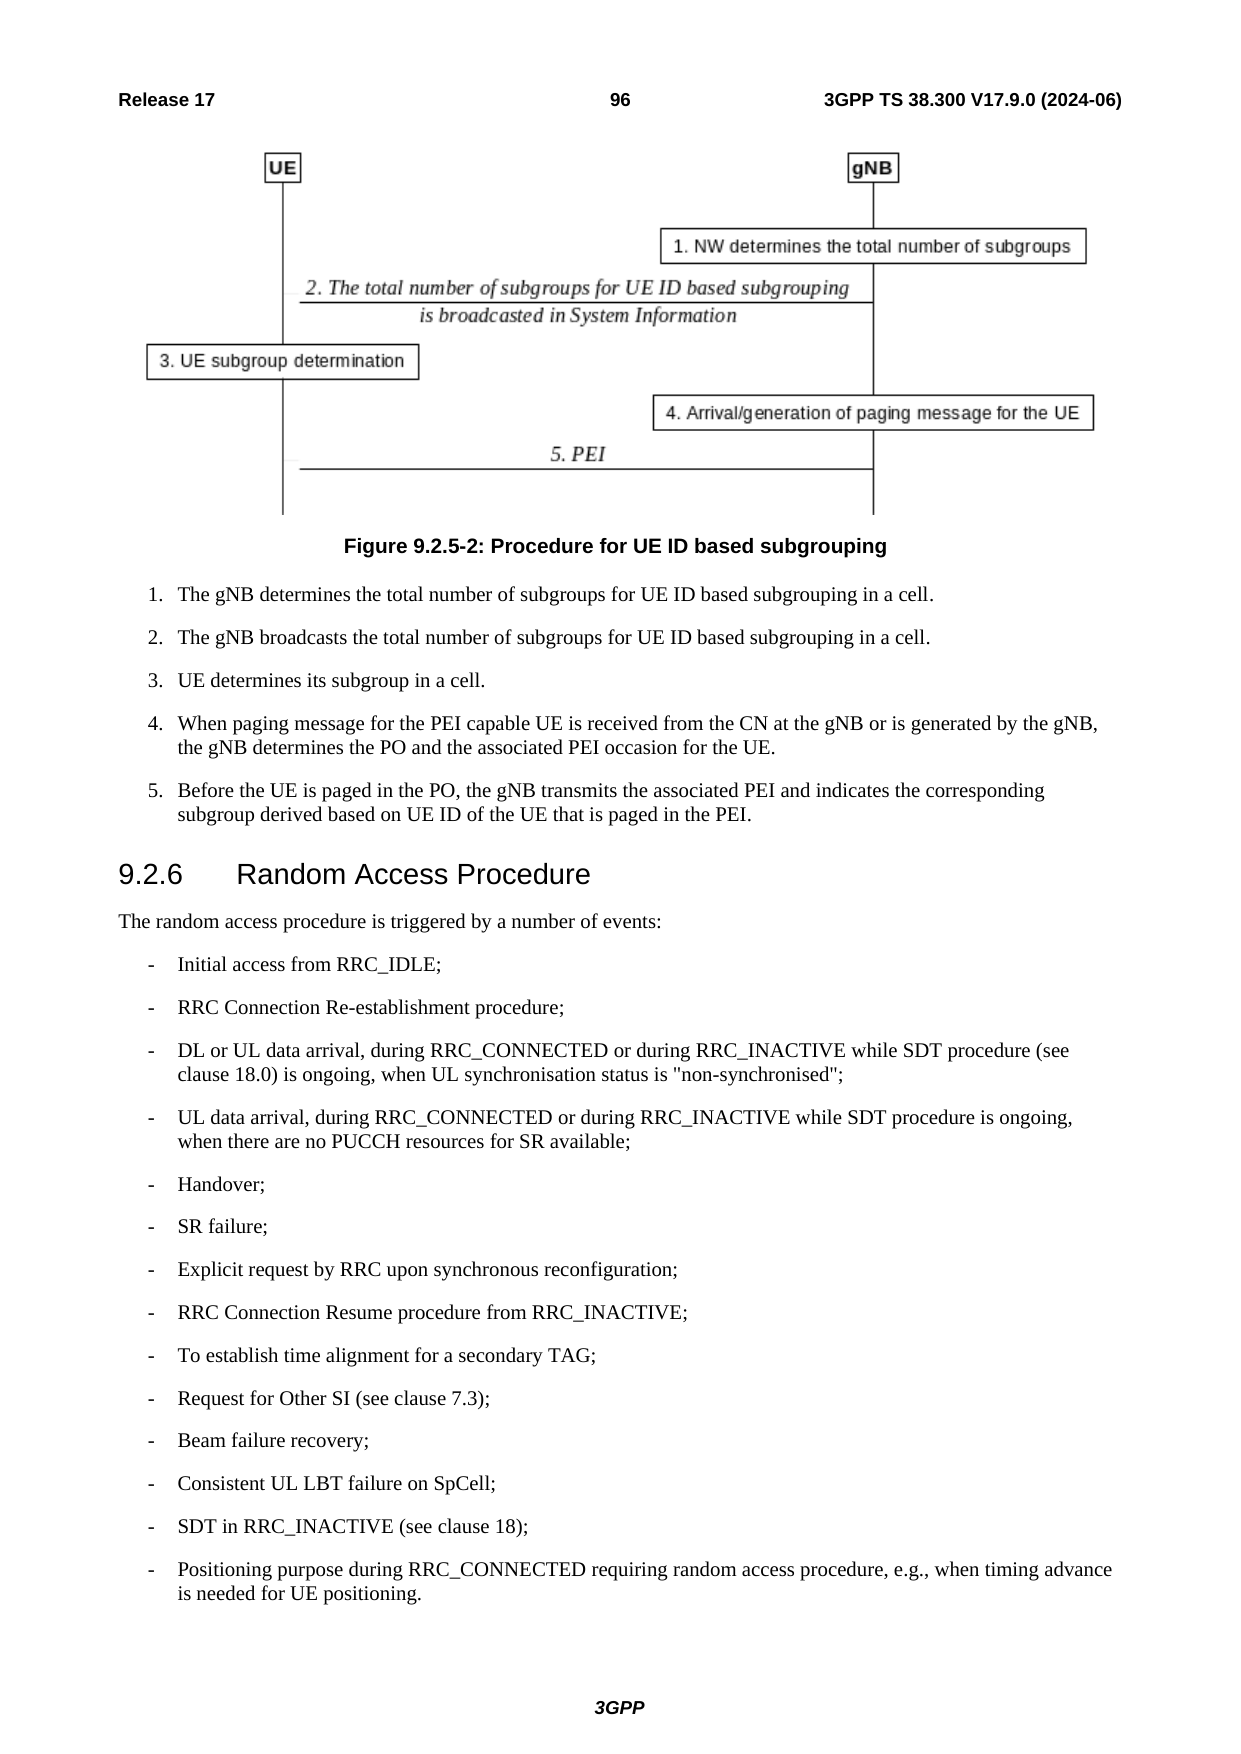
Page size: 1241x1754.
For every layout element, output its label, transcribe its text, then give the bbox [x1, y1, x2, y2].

text Figure 9.2.5-2: Procedure for UE ID based subgrouping [109, 533, 1122, 557]
text - SDT in RRC_INACTIVE (see clause 18); [148, 1514, 1122, 1538]
text 4. When paging message for the PEI capable UE is received from the CN at the gNB or is generated by the gNB, the gNB determines the PO and the associated PEI occasion for the UE. [148, 711, 1122, 759]
text - To establish time alignment for a secondary TAG; [148, 1343, 1122, 1367]
text 5. Before the UE is paged in the PO, the gNB transmits the associated PEI and indicates the corresponding subgroup derived based on UE ID of the UE that is paged in the PEI. [148, 778, 1122, 826]
subtitle 9.2.6 Random Access Procedure [118, 857, 1122, 891]
text - UL data arrival, during RRC_CONNECTED or during RRC_INACTIVE while SDT procedure is ongoing, when there are no PUCCH resources for SR available; [148, 1105, 1122, 1153]
text 1. The gNB determines the total number of subgroups for UE ID based subgrouping in a cell. [148, 582, 1122, 606]
text The random access procedure is triggered by a number of events: [118, 909, 1122, 933]
text - Handover; [148, 1172, 1122, 1196]
text - DL or UL data arrival, during RRC_CONNECTED or during RRC_INACTIVE while SDT procedure (see clause 18.0) is ongoing, when UL synchronisation status is "non-synchronised"; [148, 1038, 1122, 1086]
text - Request for Other SI (see clause 7.3); [148, 1386, 1122, 1410]
text 2. The gNB broadcasts the total number of subgroups for UE ID based subgrouping in a cell. [148, 625, 1122, 649]
text - RRC Connection Re-establishment procedure; [148, 995, 1122, 1019]
text - Consistent UL LBT failure on SpCell; [148, 1471, 1122, 1495]
text 3. UE determines its subgroup in a cell. [148, 668, 1122, 692]
text - Beam failure recovery; [148, 1428, 1122, 1452]
text - SR failure; [148, 1214, 1122, 1238]
text - Positioning purpose during RRC_CONNECTED requiring random access procedure, e.g., when timing advance is needed for UE positioning. [148, 1557, 1122, 1605]
text - Explicit request by RRC upon synchronous reconfiguration; [148, 1257, 1122, 1281]
text - RRC Connection Resume procedure from RRC_INACTIVE; [148, 1300, 1122, 1324]
text - Initial access from RRC_IDLE; [148, 952, 1122, 976]
